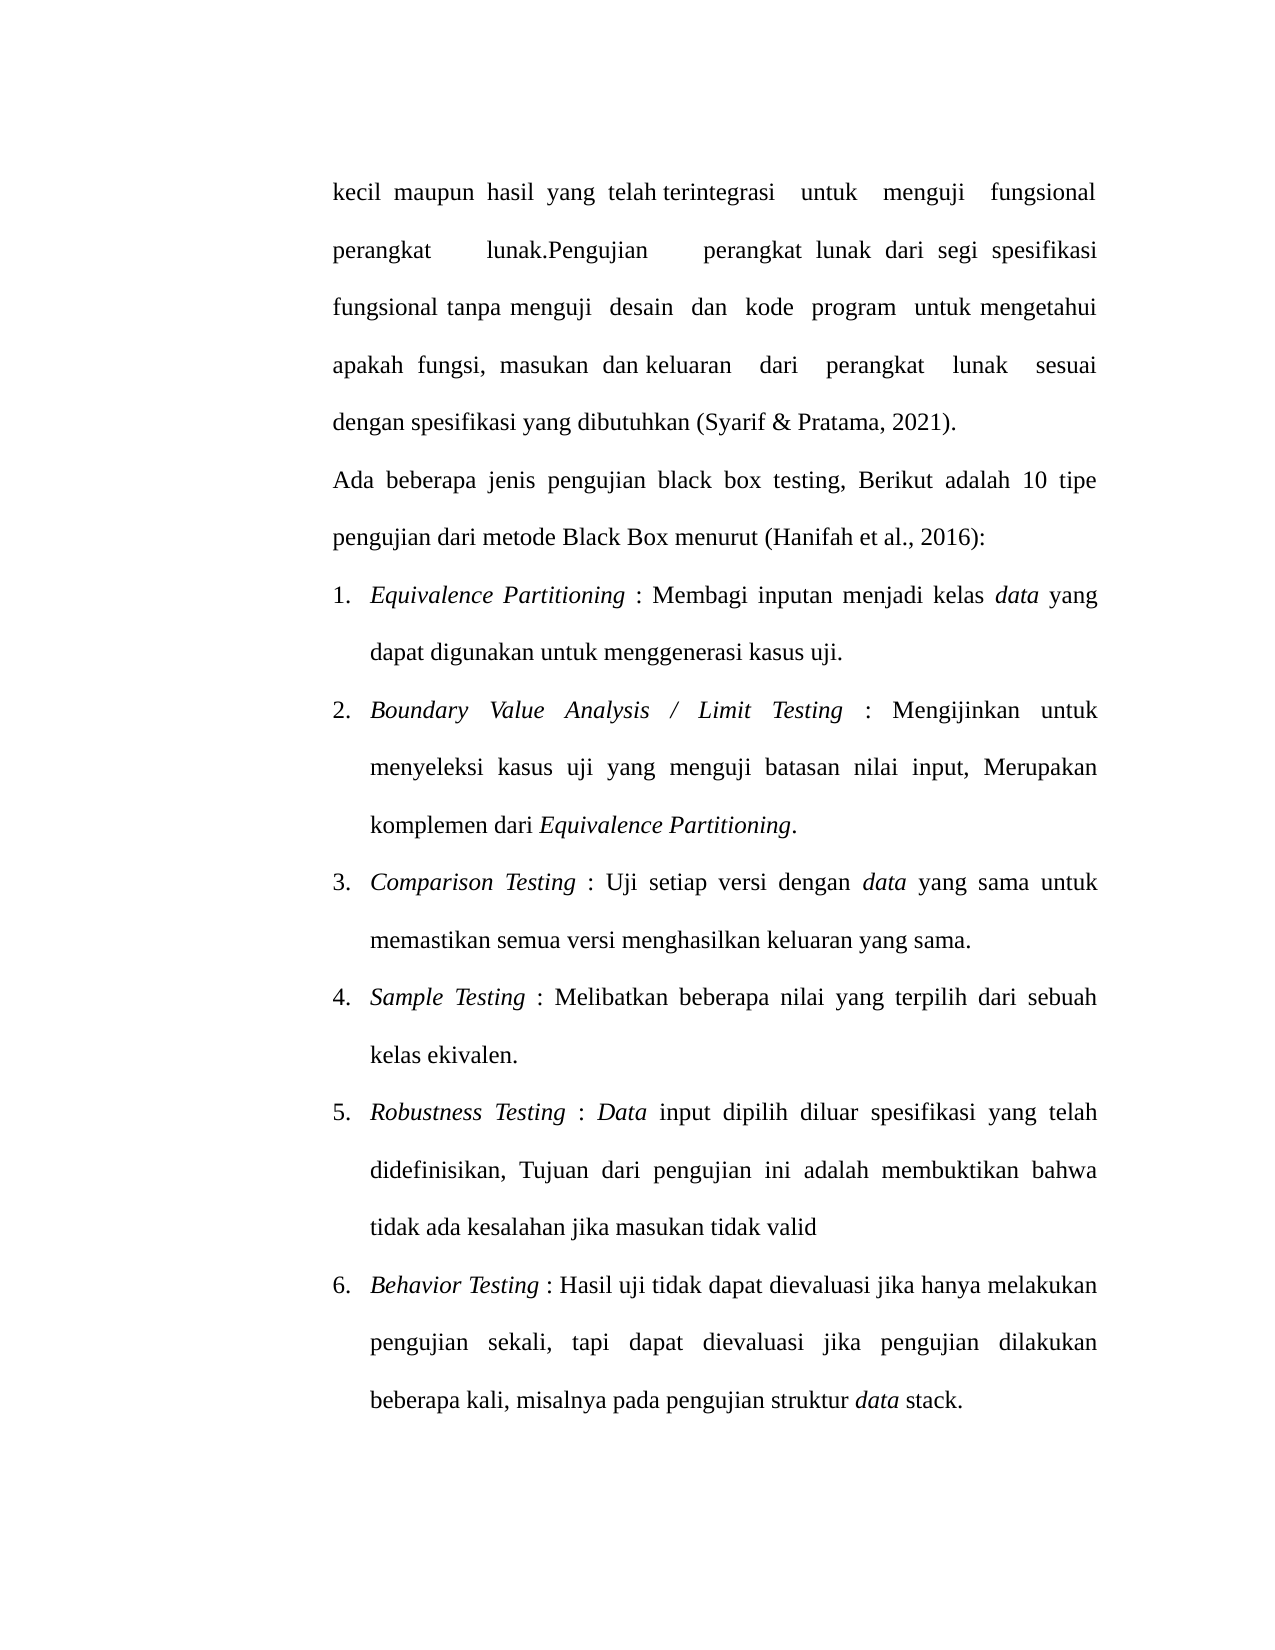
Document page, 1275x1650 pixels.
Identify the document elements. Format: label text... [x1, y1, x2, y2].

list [332, 177, 1098, 436]
list Boundary Value Analysis / Limit Testing : Mengijinkan untuk menyeleksi kasus uji yang menguji batasan nilai input, Merupakan komplemen dari Equivalence Partitioning. [332, 695, 1098, 838]
list Behavior Testing : Hasil uji tidak dapat dievaluasi jika hanya melakukan pengujian sekali, tapi dapat dievaluasi jika pengujian dilakukan beberapa kali, misalnya pada pengujian struktur data stack. [332, 1270, 1098, 1413]
list Ada beberapa jenis pengujian black box testing, Berikut adalah 10 tipe pengujian dari metode Black Box menurut (Hanifah et al., 2016): [332, 465, 1098, 551]
list Comparison Testing : Uji setiap versi dengan data yang sama untuk memastikan semua versi menghasilkan keluaran yang sama. [332, 867, 1098, 953]
list Sample Testing : Melibatkan beberapa nilai yang terpilih dari sebuah kelas ekivalen. [332, 982, 1098, 1068]
list Robustness Testing : Data input dipilih diluar spesifikasi yang telah didefinisikan, Tujuan dari pengujian ini adalah membuktikan bahwa tidak ada kesalahan jika masukan tidak valid [332, 1097, 1098, 1241]
list Equivalence Partitioning : Membagi inputan menjadi kelas data yang dapat digunakan untuk menggenerasi kasus uji. [332, 580, 1098, 666]
